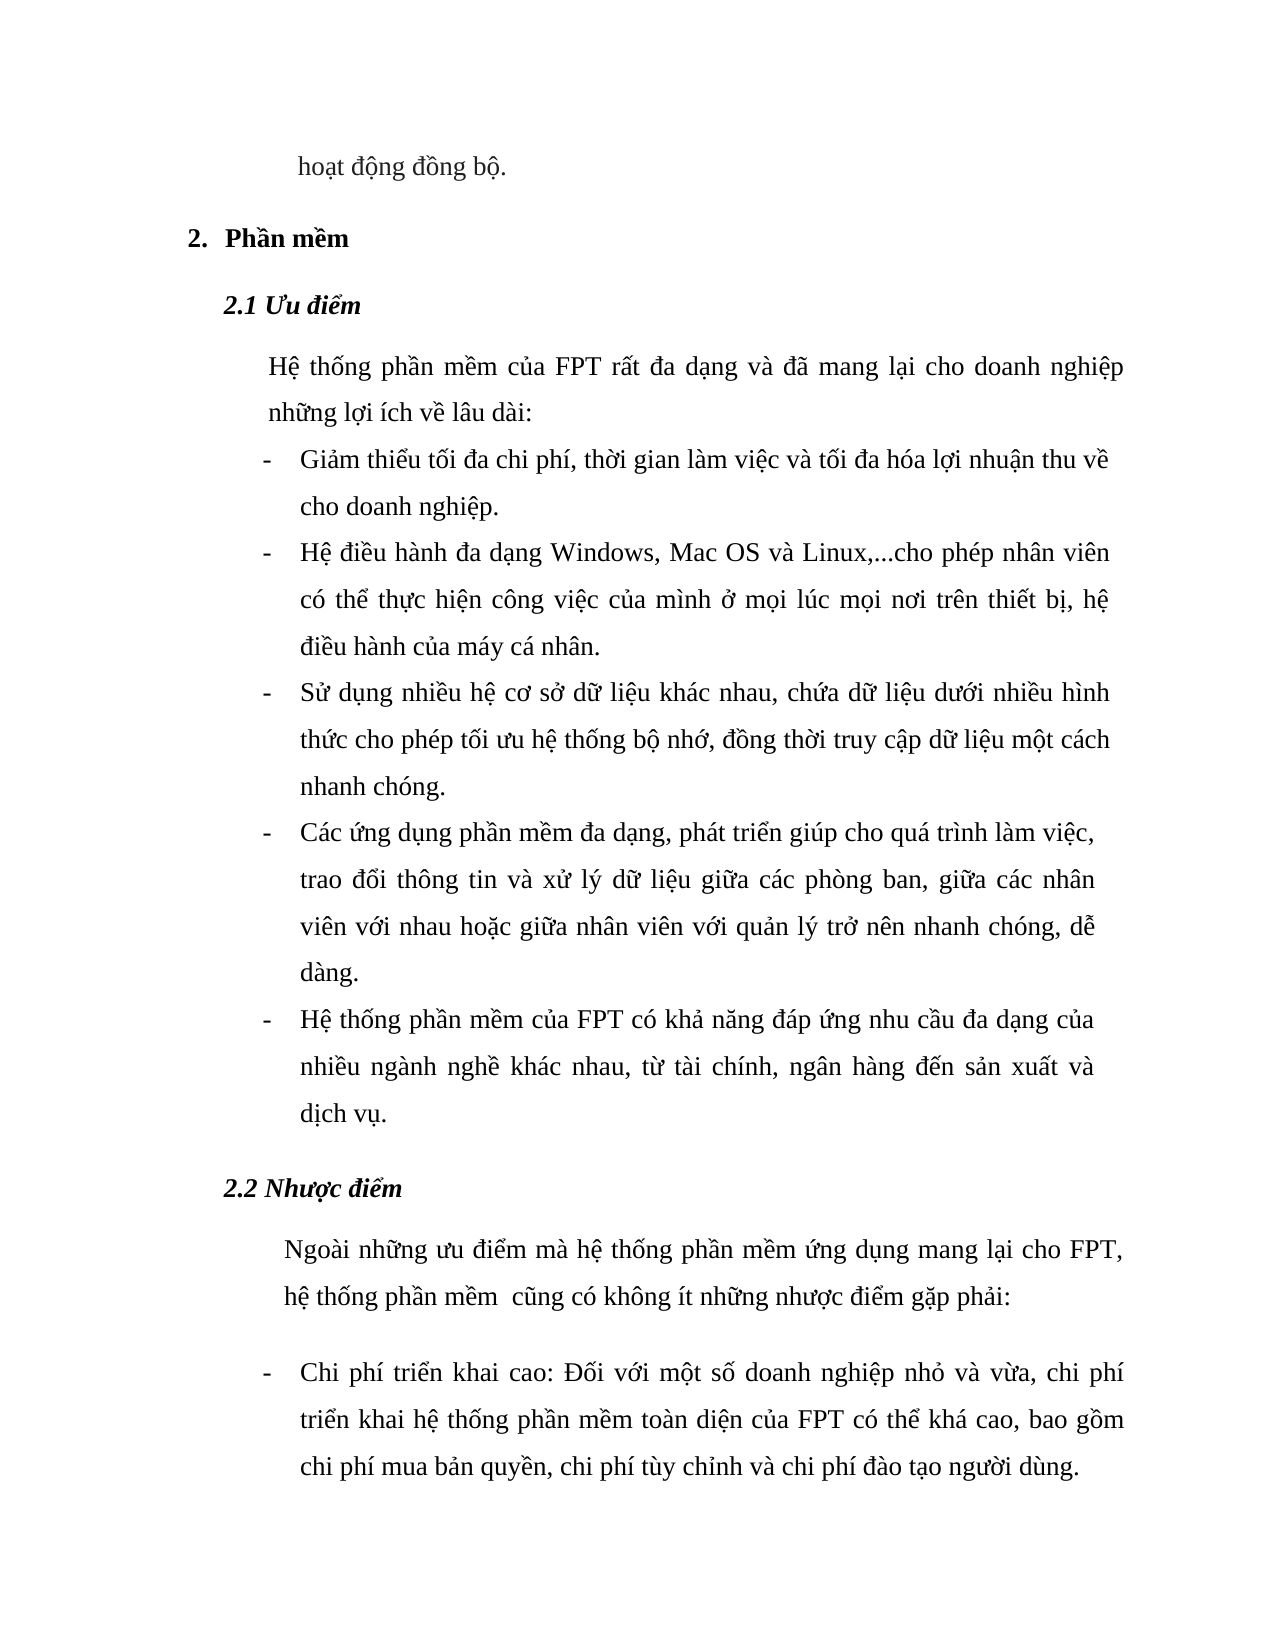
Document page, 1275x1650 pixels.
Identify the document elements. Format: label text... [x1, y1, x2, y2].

list Hệ thống phần mềm của FPT có khả năng đáp ứng nhu cầu đa dạng của nhiều ngành nghề khác nhau, từ tài chính, ngân hàng đến sản xuất và dịch vụ. [262, 1003, 1096, 1128]
subtitle 2.2 Nhược điểm [224, 1172, 1117, 1203]
list Các ứng dụng phần mềm đa dạng, phát triển giúp cho quá trình làm việc, trao đổi thông tin và xử lý dữ liệu giữa các phòng ban, giữa các nhân viên với nhau hoặc giữa nhân viên với quản lý trở nên nhanh chóng, dễ dàng. [262, 817, 1096, 988]
list Hệ điều hành đa dạng Windows, Mac OS và Linux,...cho phép nhân viên có thể thực hiện công việc của mình ở mọi lúc mọi nơi trên thiết bị, hệ điều hành của máy cá nhân. [262, 537, 1111, 661]
list Giảm thiểu tối đa chi phí, thời gian làm việc và tối đa hóa lợi nhuận thu về cho doanh nghiệp. [262, 443, 1111, 521]
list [260, 150, 1125, 181]
list Chi phí triển khai cao: Đối với một số doanh nghiệp nhỏ và vừa, chi phí triển khai hệ thống phần mềm toàn diện của FPT có thể khá cao, bao gồm chi phí mua bản quyền, chi phí tùy chỉnh và chi phí đào tạo người dùng. [262, 1356, 1125, 1481]
subtitle Phần mềm [187, 222, 1125, 253]
text Hệ thống phần mềm của FPT rất đa dạng và đã mang lại cho doanh nghiệp những lợi ích về lâu dài: [268, 350, 1125, 428]
text Ngoài những ưu điểm mà hệ thống phần mềm ứng dụng mang lại cho FPT, hệ thống phần mềm cũng có không ít những nhược điểm gặp phải: [284, 1233, 1125, 1311]
subtitle 2.1 Ưu điểm [150, 289, 1117, 320]
list Sử dụng nhiều hệ cơ sở dữ liệu khác nhau, chứa dữ liệu dưới nhiều hình thức cho phép tối ưu hệ thống bộ nhớ, đồng thời truy cập dữ liệu một cách nhanh chóng. [262, 677, 1111, 801]
